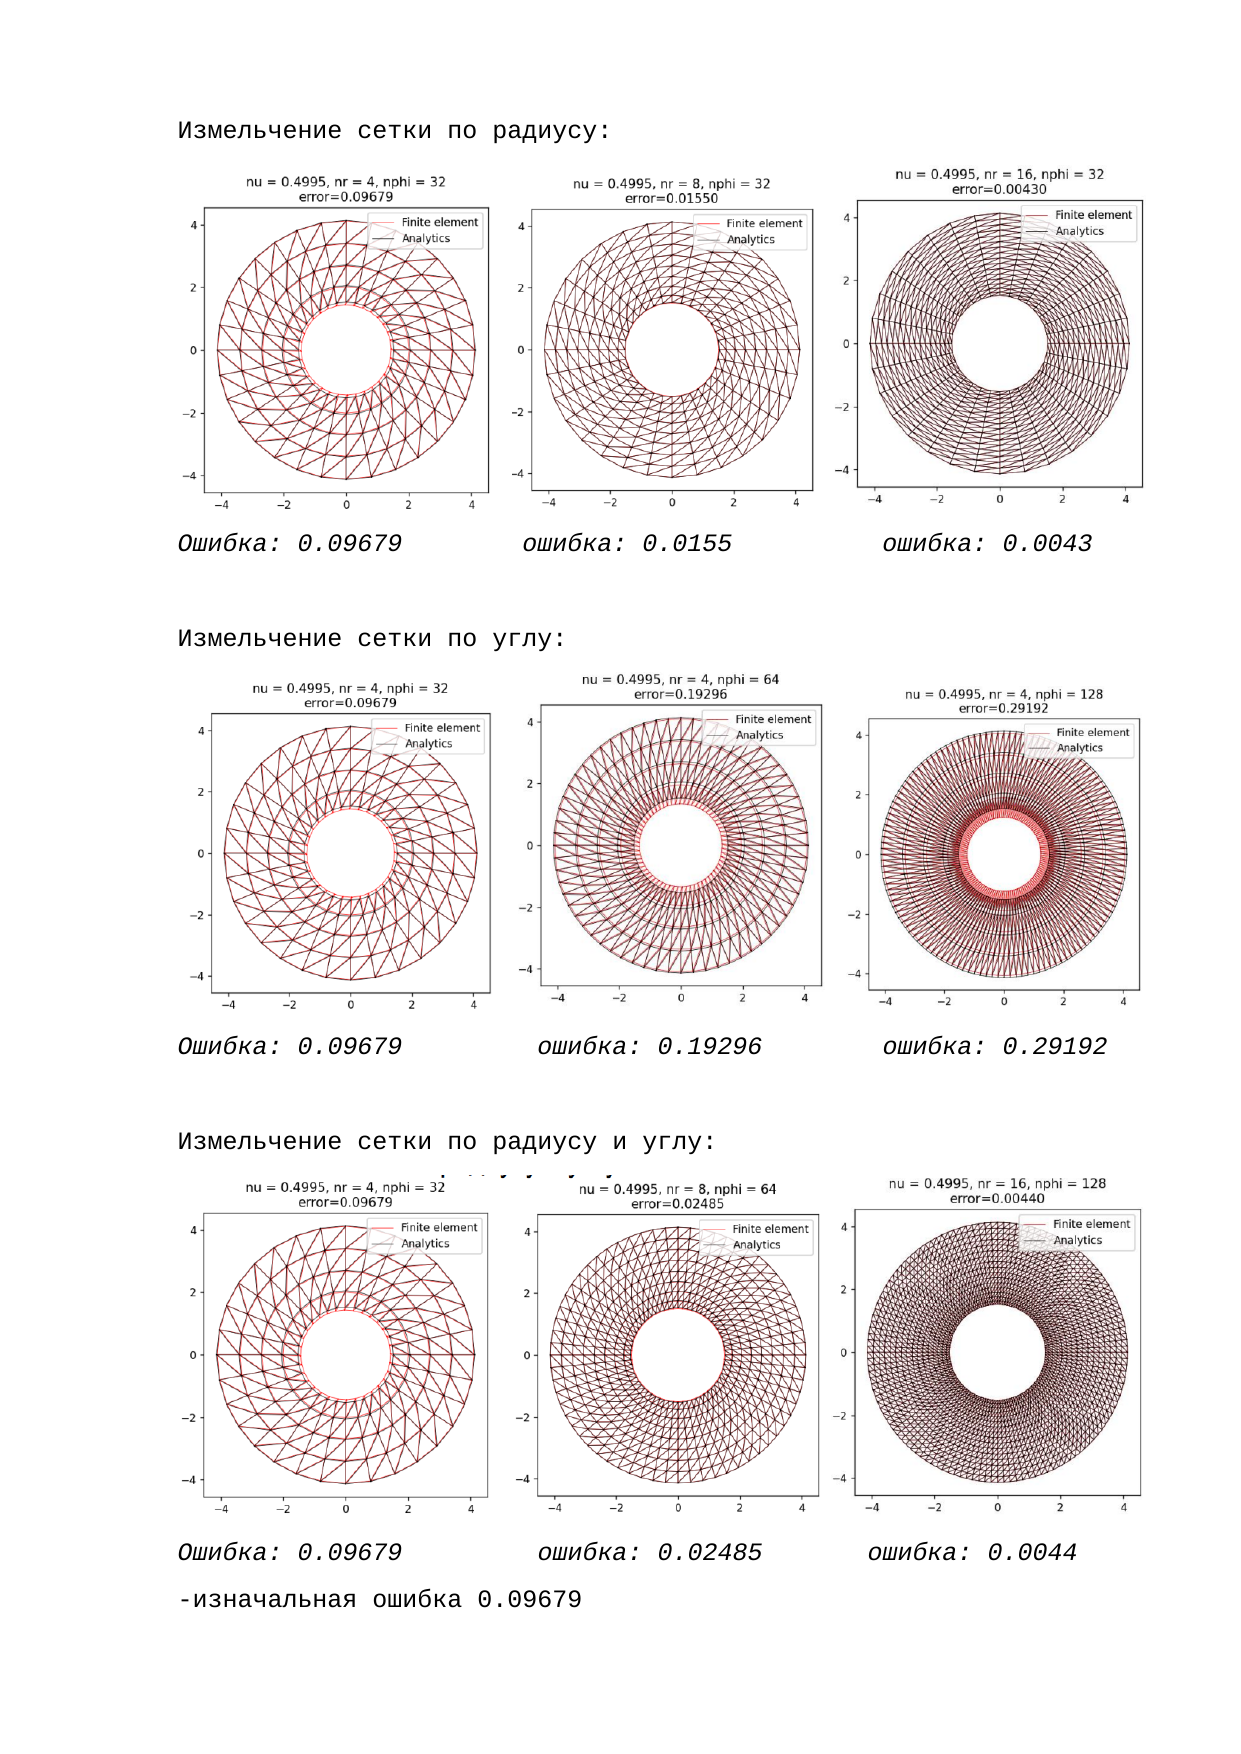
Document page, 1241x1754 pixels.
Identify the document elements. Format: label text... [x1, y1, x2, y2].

text Измельчение сетки по радиусу и углу: [177, 1128, 1152, 1157]
text -изначальная ошибка 0.09679 [177, 1586, 1152, 1615]
picture [177, 672, 1152, 1015]
picture [177, 1175, 1152, 1521]
text Измельчение сетки по радиусу: [177, 118, 1152, 146]
picture [177, 165, 1152, 513]
text Ошибка: 0.09679 ошибка: 0.0155 ошибка: 0.0043 [177, 531, 1152, 559]
text Ошибка: 0.09679 ошибка: 0.02485 ошибка: 0.0044 [177, 1539, 1152, 1567]
text Ошибка: 0.09679 ошибка: 0.19296 ошибка: 0.29192 [177, 1034, 1152, 1062]
text Измельчение сетки по углу: [177, 625, 1152, 654]
